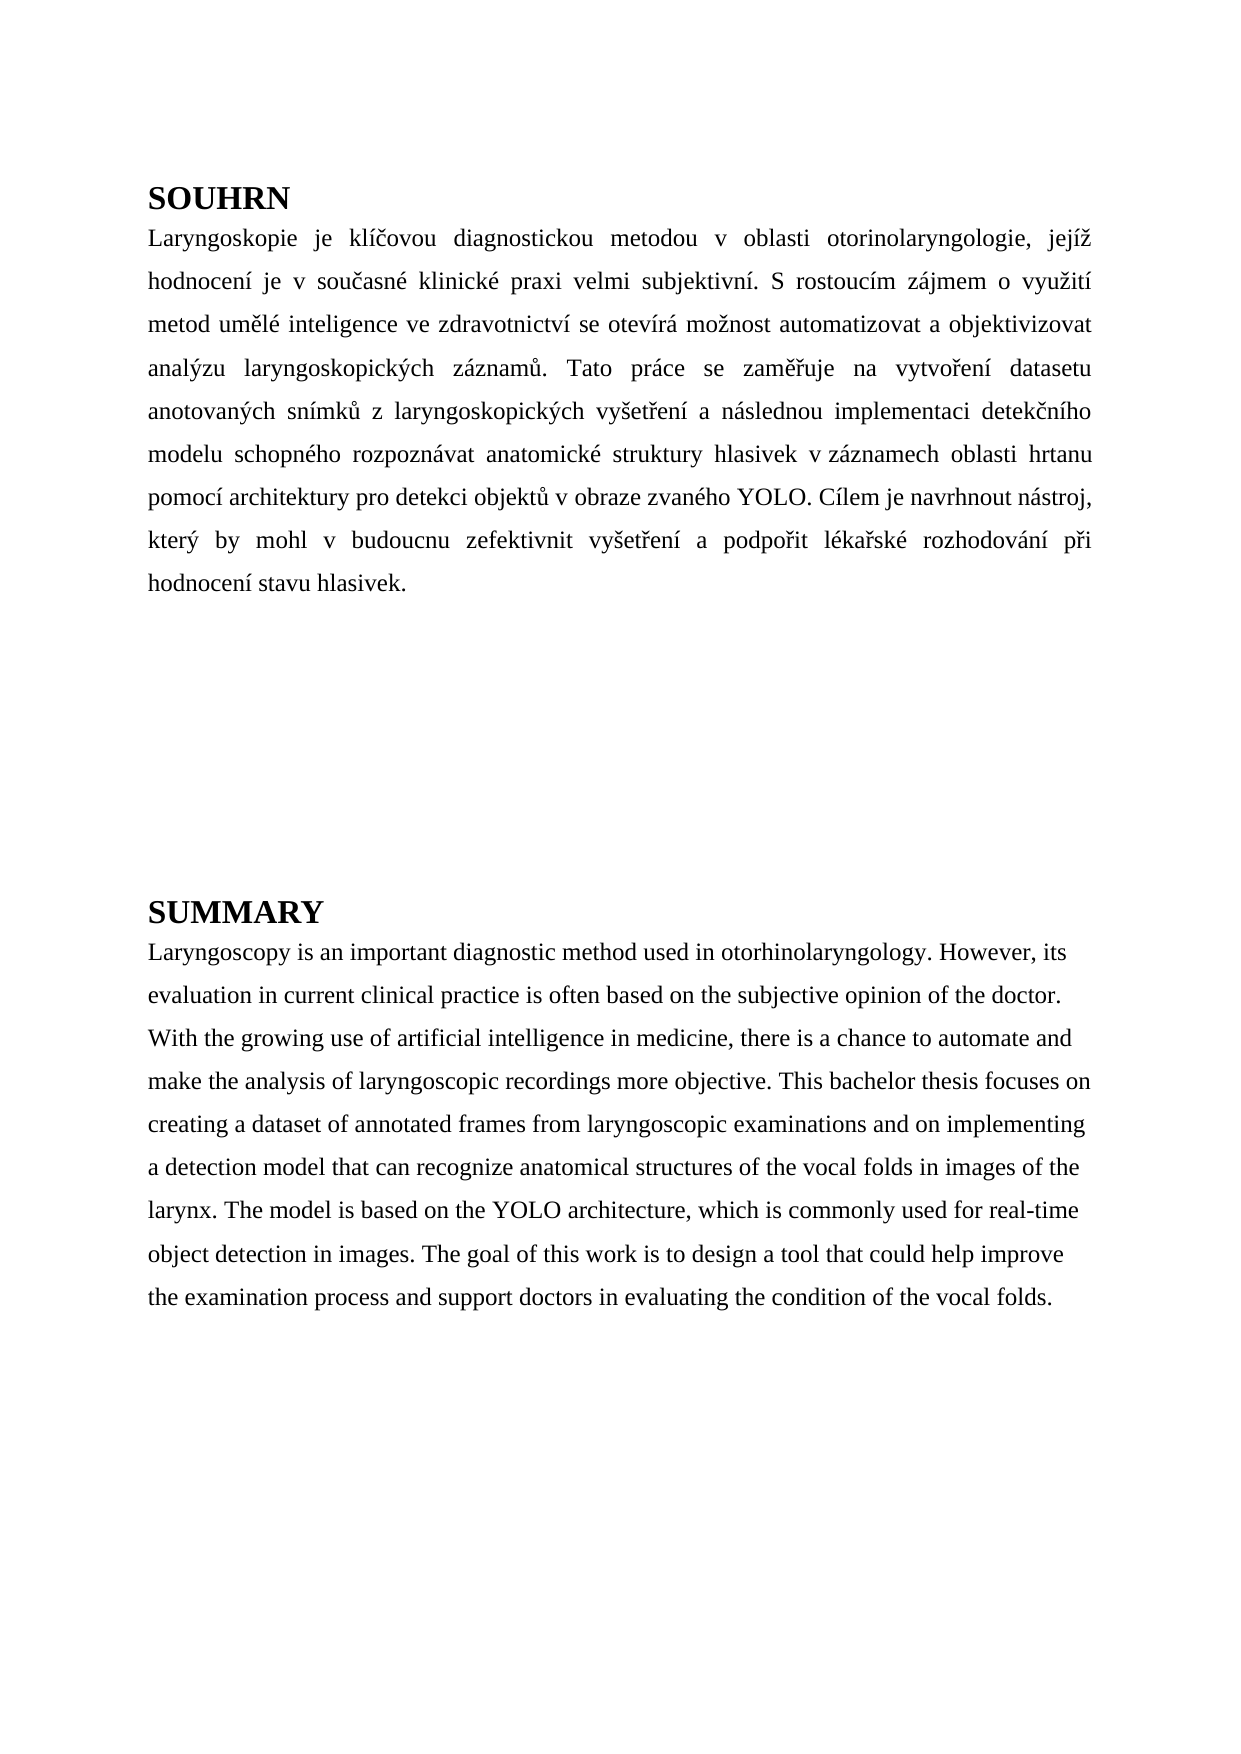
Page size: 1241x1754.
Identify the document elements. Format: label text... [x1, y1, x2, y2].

text SUMMARY [148, 892, 1092, 931]
text SOUHRN [148, 179, 1092, 217]
text Laryngoskopie je klíčovou diagnostickou metodou v oblasti otorinolaryngologie, jejíž hodnocení je v současné klinické praxi velmi subjektivní. S rostoucím zájmem o využití metod umělé inteligence ve zdravotnictví se otevírá možnost automatizovat a objektivizovat analýzu laryngoskopických záznamů. Tato práce se zaměřuje na vytvoření datasetu anotovaných snímků z laryngoskopických vyšetření a následnou implementaci detekčního modelu schopného rozpoznávat anatomické struktury hlasivek v záznamech oblasti hrtanu pomocí architektury pro detekci objektů v obraze zvaného YOLO. Cílem je navrhnout nástroj, který by mohl v budoucnu zefektivnit vyšetření a podpořit lékařské rozhodování při hodnocení stavu hlasivek. [148, 223, 1092, 597]
text Laryngoscopy is an important diagnostic method used in otorhinolaryngology. However, its evaluation in current clinical practice is often based on the subjective opinion of the doctor. With the growing use of artificial intelligence in medicine, there is a chance to automate and make the analysis of laryngoscopic recordings more objective. This bachelor thesis focuses on creating a dataset of annotated frames from laryngoscopic examinations and on implementing a detection model that can recognize anatomical structures of the vocal folds in images of the larynx. The model is based on the YOLO architecture, which is commonly used for real-time object detection in images. The goal of this work is to design a tool that could help improve the examination process and support doctors in evaluating the condition of the vocal folds. [148, 937, 1092, 1311]
